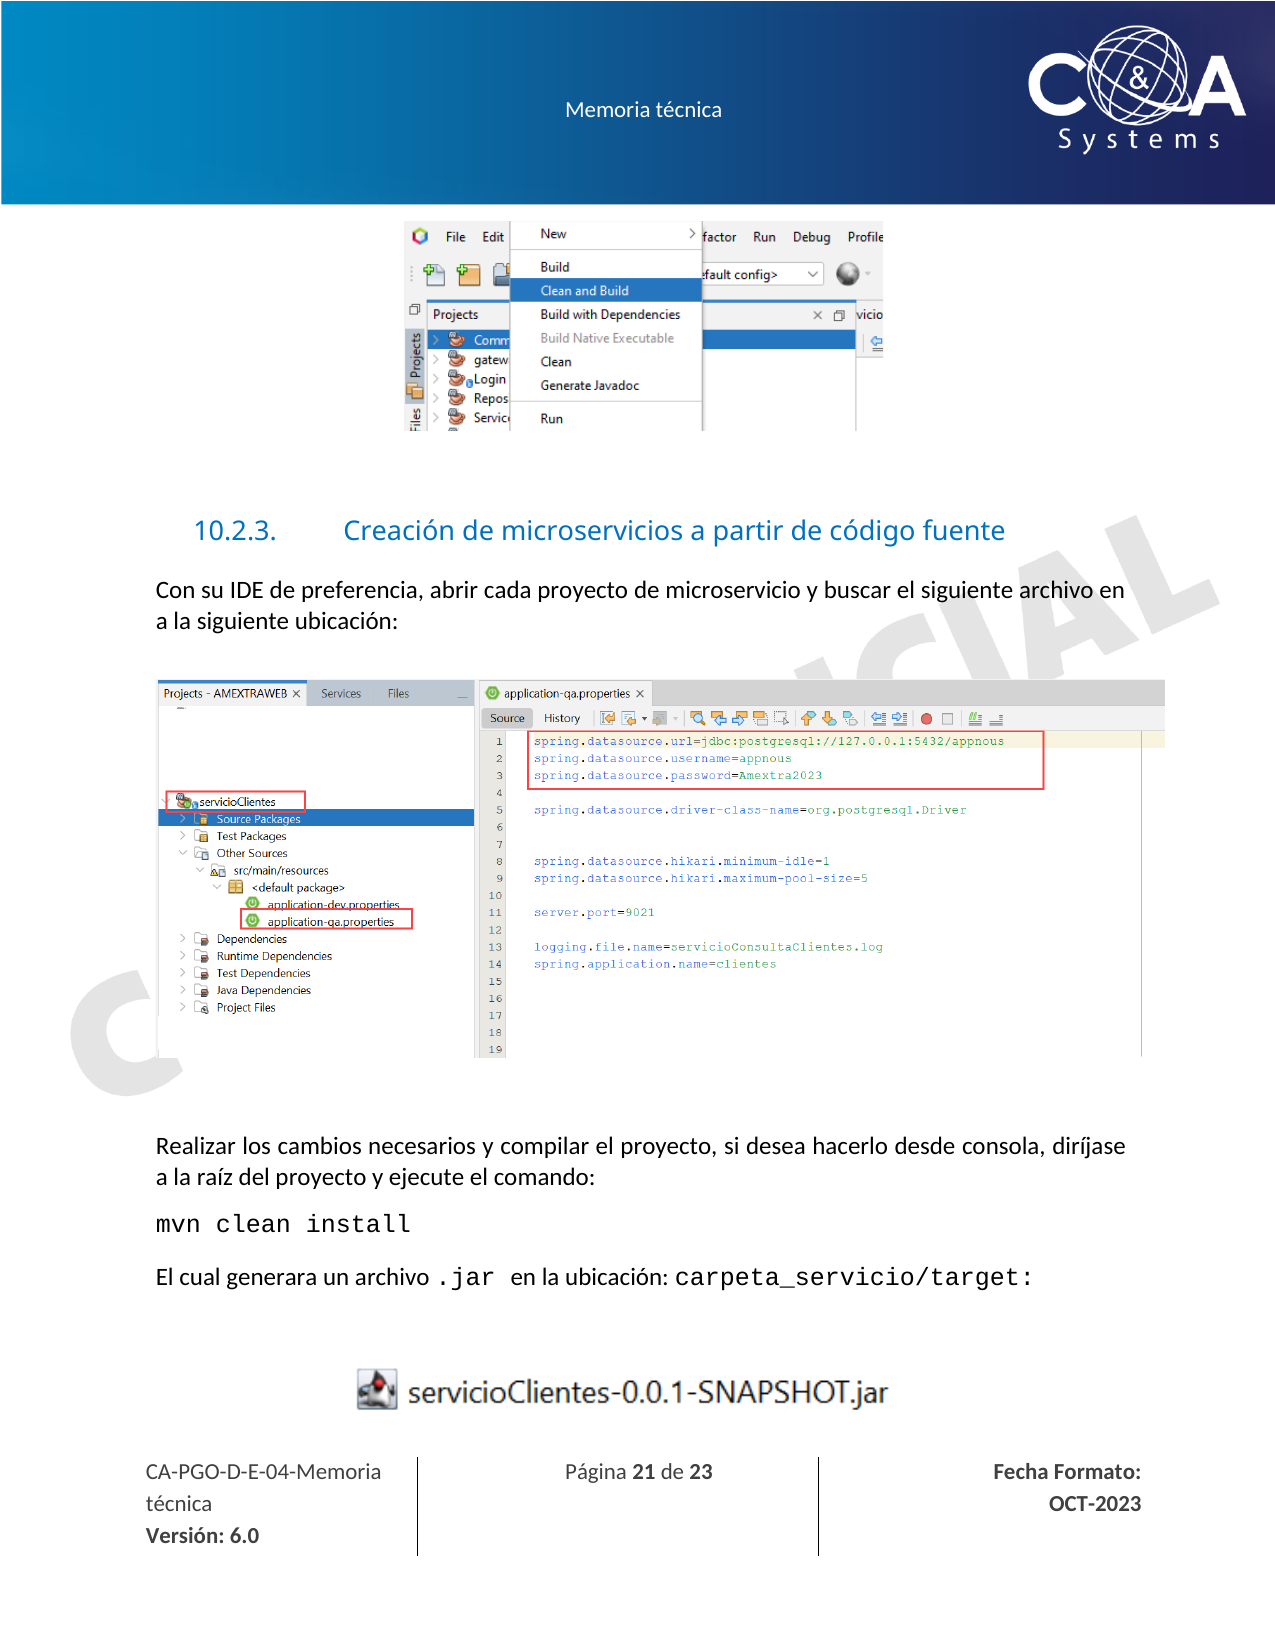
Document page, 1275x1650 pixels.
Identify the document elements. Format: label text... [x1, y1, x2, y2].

text El cual generara un archivo .jar en la ubicación: carpeta_servicio/target: [156, 1261, 1127, 1293]
subtitle Creación de microservicios a partir de código fuente [193, 511, 1127, 548]
text Con su IDE de preferencia, abrir cada proyecto de microservicio y buscar el siguiente archivo en a la siguiente ubicación: [156, 574, 1127, 635]
text Realizar los cambios necesarios y compilar el proyecto, si desea hacerlo desde consola, diríjase a la raíz del proyecto y ejecute el comando: [156, 1130, 1127, 1191]
text mvn clean install [156, 1212, 1127, 1240]
picture [1, 1, 1275, 1632]
